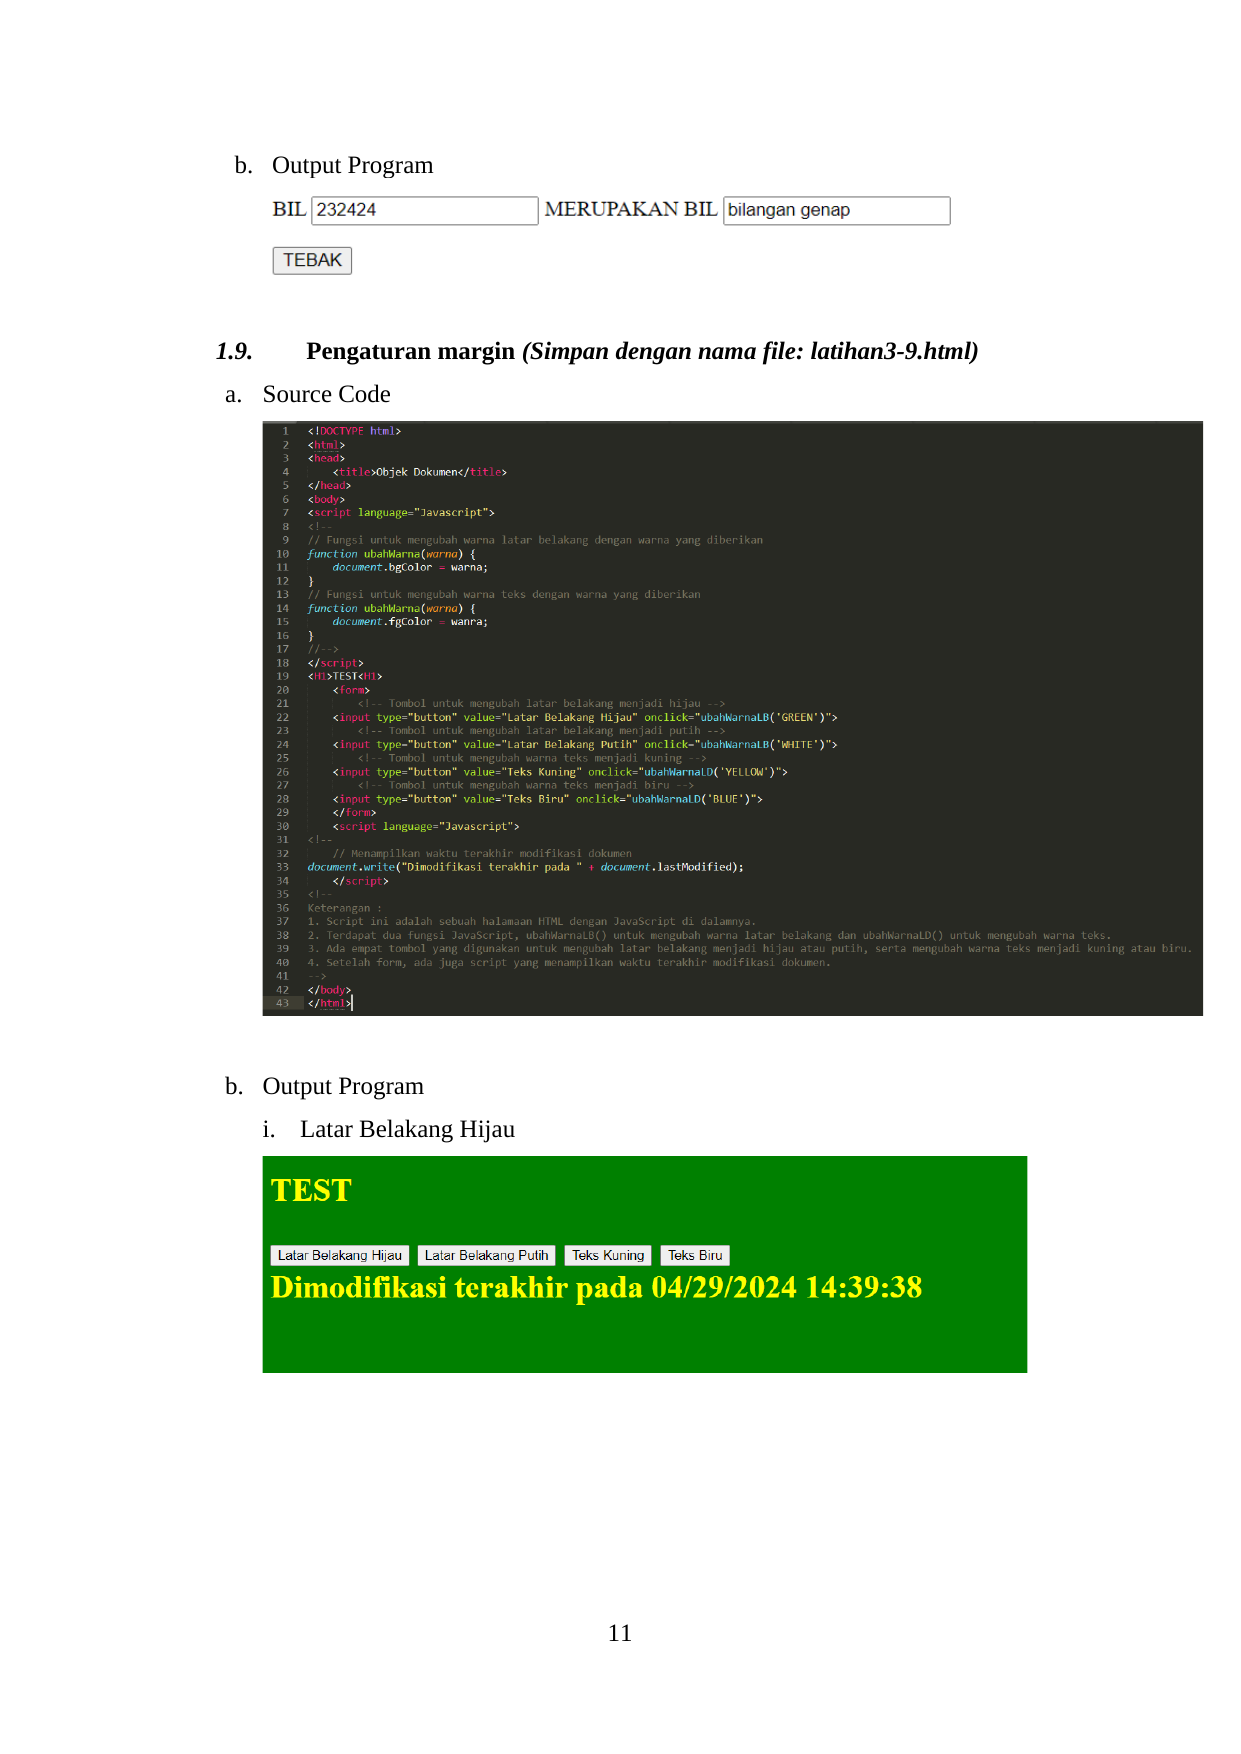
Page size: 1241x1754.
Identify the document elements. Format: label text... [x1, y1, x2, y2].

list Pengaturan margin (Simpan dengan nama file: latihan3-9.html) [216, 336, 1090, 365]
picture [262, 1156, 1028, 1373]
list Source Code [225, 379, 1090, 407]
list Latar Belakang Hijau [262, 1114, 1090, 1142]
list Output Program [225, 1071, 1090, 1100]
picture [262, 421, 1204, 1016]
picture [262, 178, 983, 294]
list Output Program [234, 150, 1090, 179]
